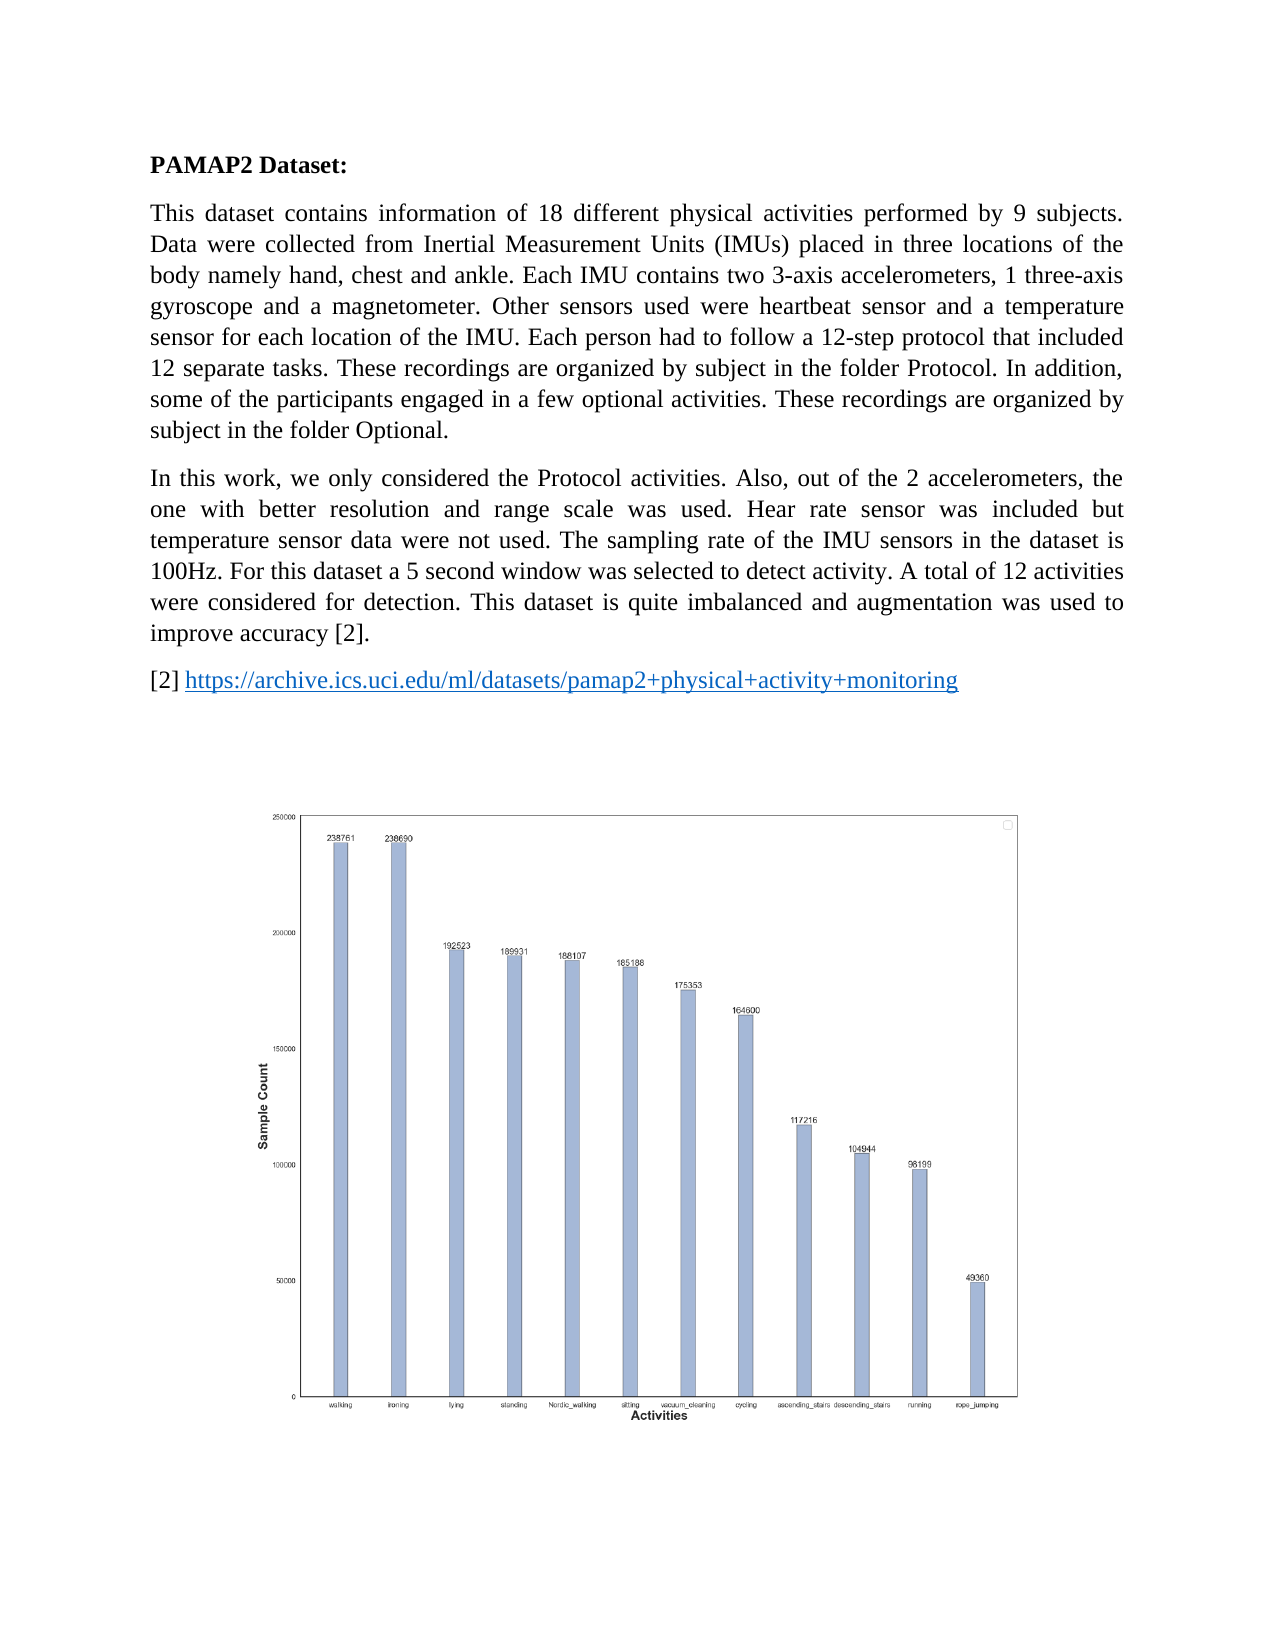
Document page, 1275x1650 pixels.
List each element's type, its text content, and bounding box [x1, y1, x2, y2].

text In this work, we only considered the Protocol activities. Also, out of the 2 accelerometers, the one with better resolution and range scale was used. Hear rate sensor was included but temperature sensor data were not used. The sampling rate of the IMU sensors in the dataset is 100Hz. For this dataset a 5 second window was selected to detect activity. A total of 12 activities were considered for detection. This dataset is quite imbalanced and augmentation was used to improve accuracy [2]. [150, 463, 1125, 647]
picture [255, 811, 1020, 1425]
text PAMAP2 Dataset: [150, 150, 1125, 179]
text This dataset contains information of 18 different physical activities performed by 9 subjects. Data were collected from Inertial Measurement Units (IMUs) placed in three locations of the body namely hand, chest and ankle. Each IMU contains two 3-axis accelerometers, 1 three-axis gyroscope and a magnetometer. Other sensors used were heartbeat sensor and a temperature sensor for each location of the IMU. Each person had to follow a 12-step protocol that included 12 separate tasks. These recordings are organized by subject in the folder Protocol. In addition, some of the participants engaged in a few optional activities. These recordings are organized by subject in the folder Optional. [150, 198, 1125, 444]
text [2] https://archive.ics.uci.edu/ml/datasets/pamap2+physical+activity+monitoring [150, 666, 1125, 694]
